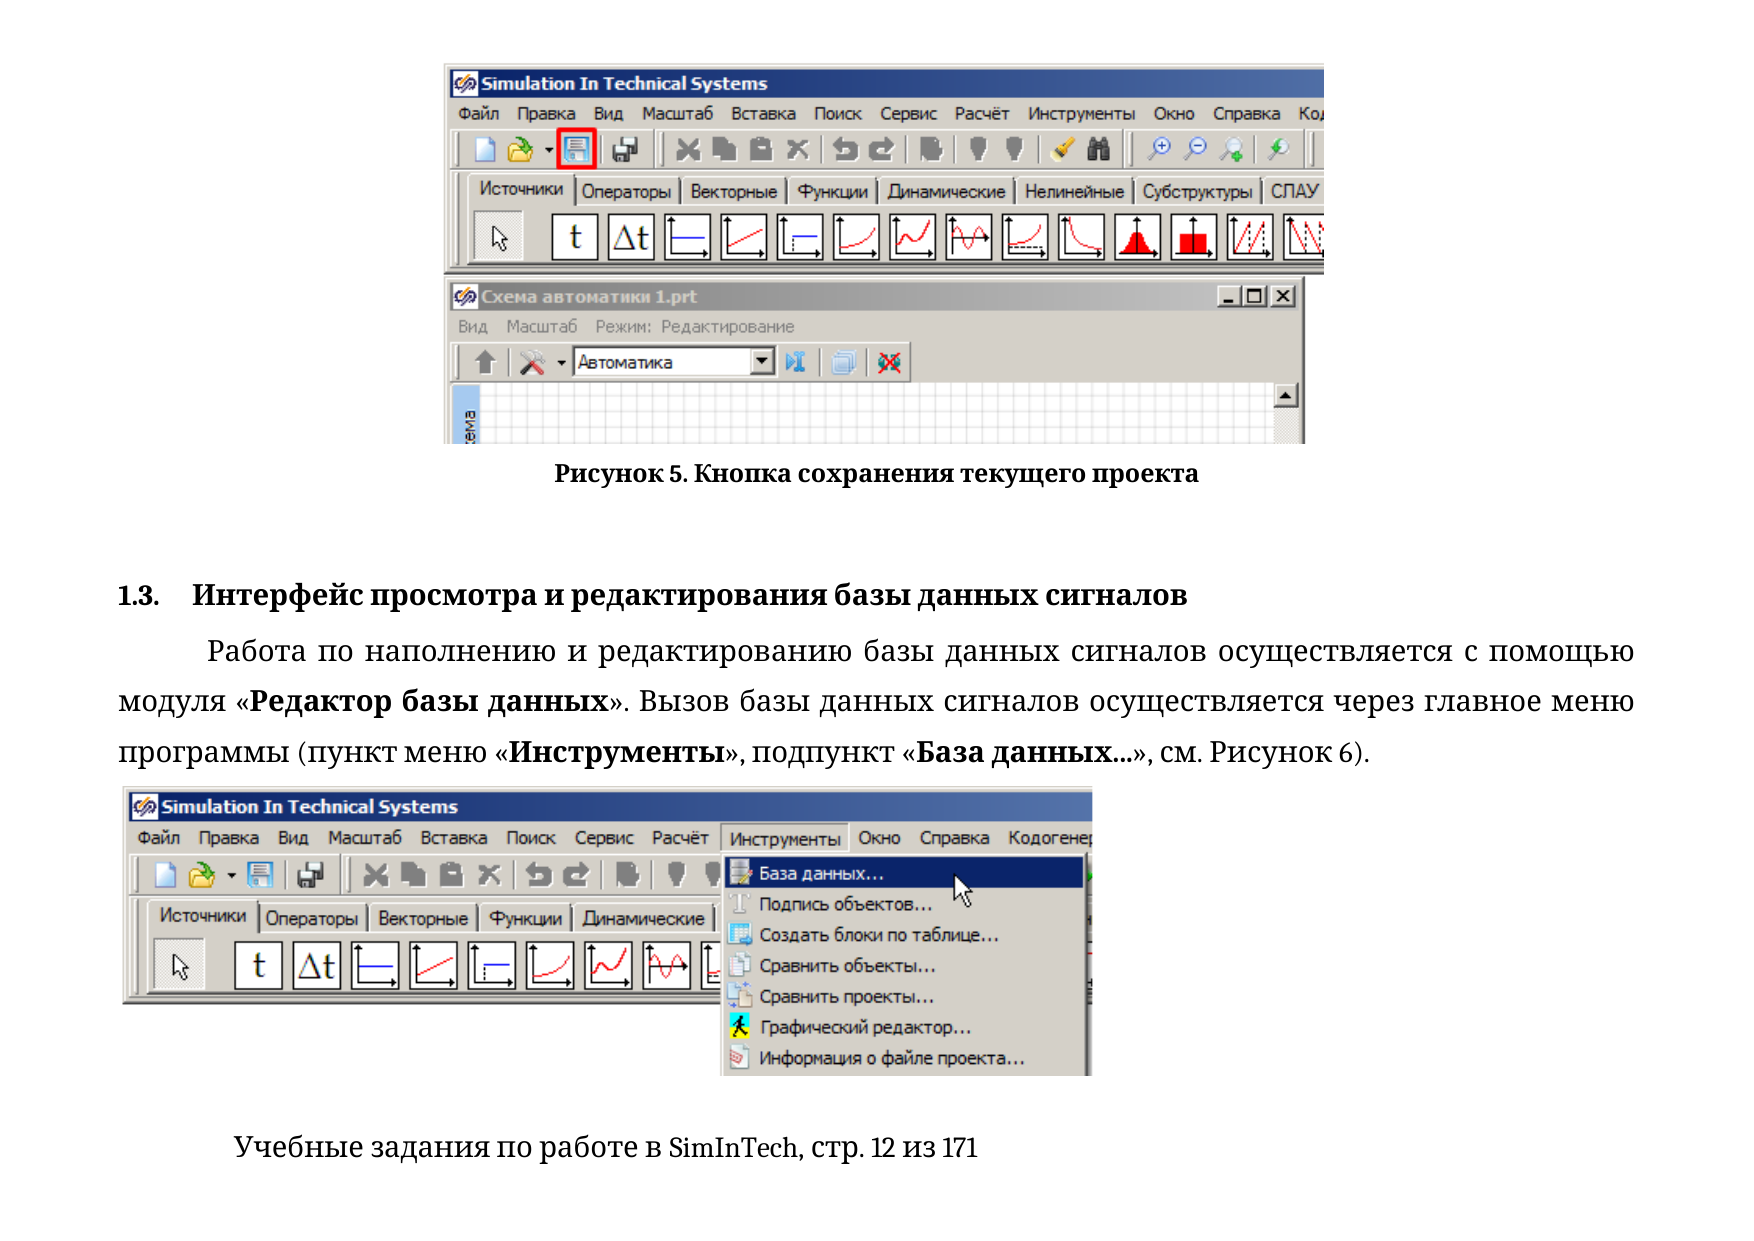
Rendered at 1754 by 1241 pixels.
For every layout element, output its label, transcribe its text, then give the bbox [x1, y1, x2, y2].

subtitle Интерфейс просмотра и редактирования базы данных сигналов [118, 579, 1636, 612]
picture [118, 786, 1093, 1076]
text Работа по наполнению и редактированию базы данных сигналов осуществляется с помощью модуля «Редактор базы данных». Вызов базы данных сигналов осуществляется через главное меню программы (пункт меню «Инструменты», подпункт «База данных...», см. Рисунок 6). [118, 635, 1636, 769]
picture [430, 51, 1324, 444]
text Рисунок 5. Кнопка сохранения текущего проекта [118, 460, 1636, 489]
